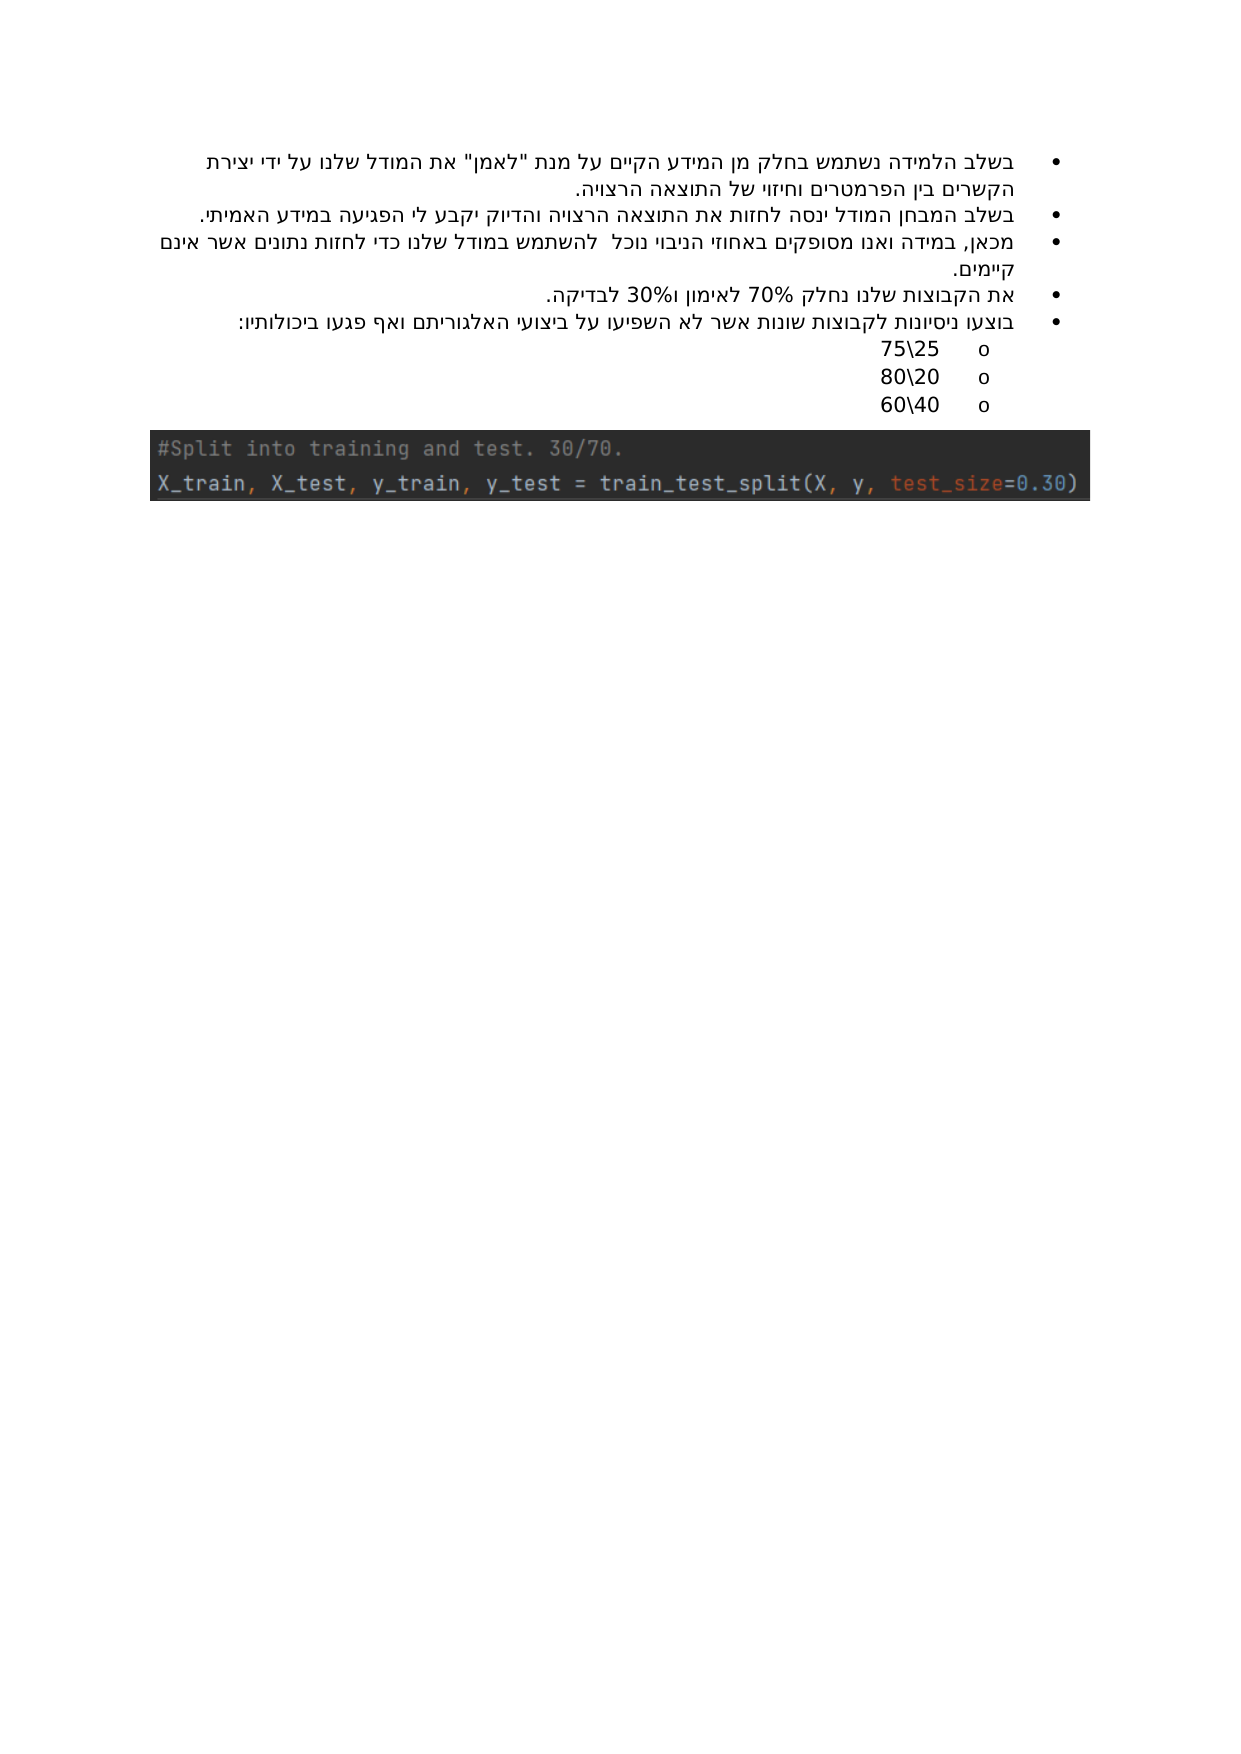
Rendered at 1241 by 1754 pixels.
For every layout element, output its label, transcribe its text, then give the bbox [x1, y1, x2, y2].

list בוצעו ניסיונות לקבוצות שונות אשר לא השפיעו על ביצועי האלגוריתם ואף פגעו ביכולותיו: [150, 310, 1053, 334]
list מכאן, במידה ואנו מסופקים באחוזי הניבוי נוכל להשתמש במודל שלנו כדי לחזות נתונים אשר אינם קיימים. [150, 230, 1053, 281]
picture [150, 430, 1091, 501]
list 20\80 [150, 365, 978, 390]
list 25\75 [150, 337, 978, 362]
list את הקבוצות שלנו נחלק 70% לאימון ו30% לבדיקה. [150, 283, 1053, 308]
list 40\60 [150, 393, 978, 418]
list בשלב המבחן המודל ינסה לחזות את התוצאה הרצויה והדיוק יקבע לי הפגיעה במידע האמיתי. [150, 203, 1053, 228]
list בשלב הלמידה נשתמש בחלק מן המידע הקיים על מנת "לאמן" את המודל שלנו על ידי יצירת הקשרים בין הפרמטרים וחיזוי של התוצאה הרצויה. [150, 150, 1053, 201]
